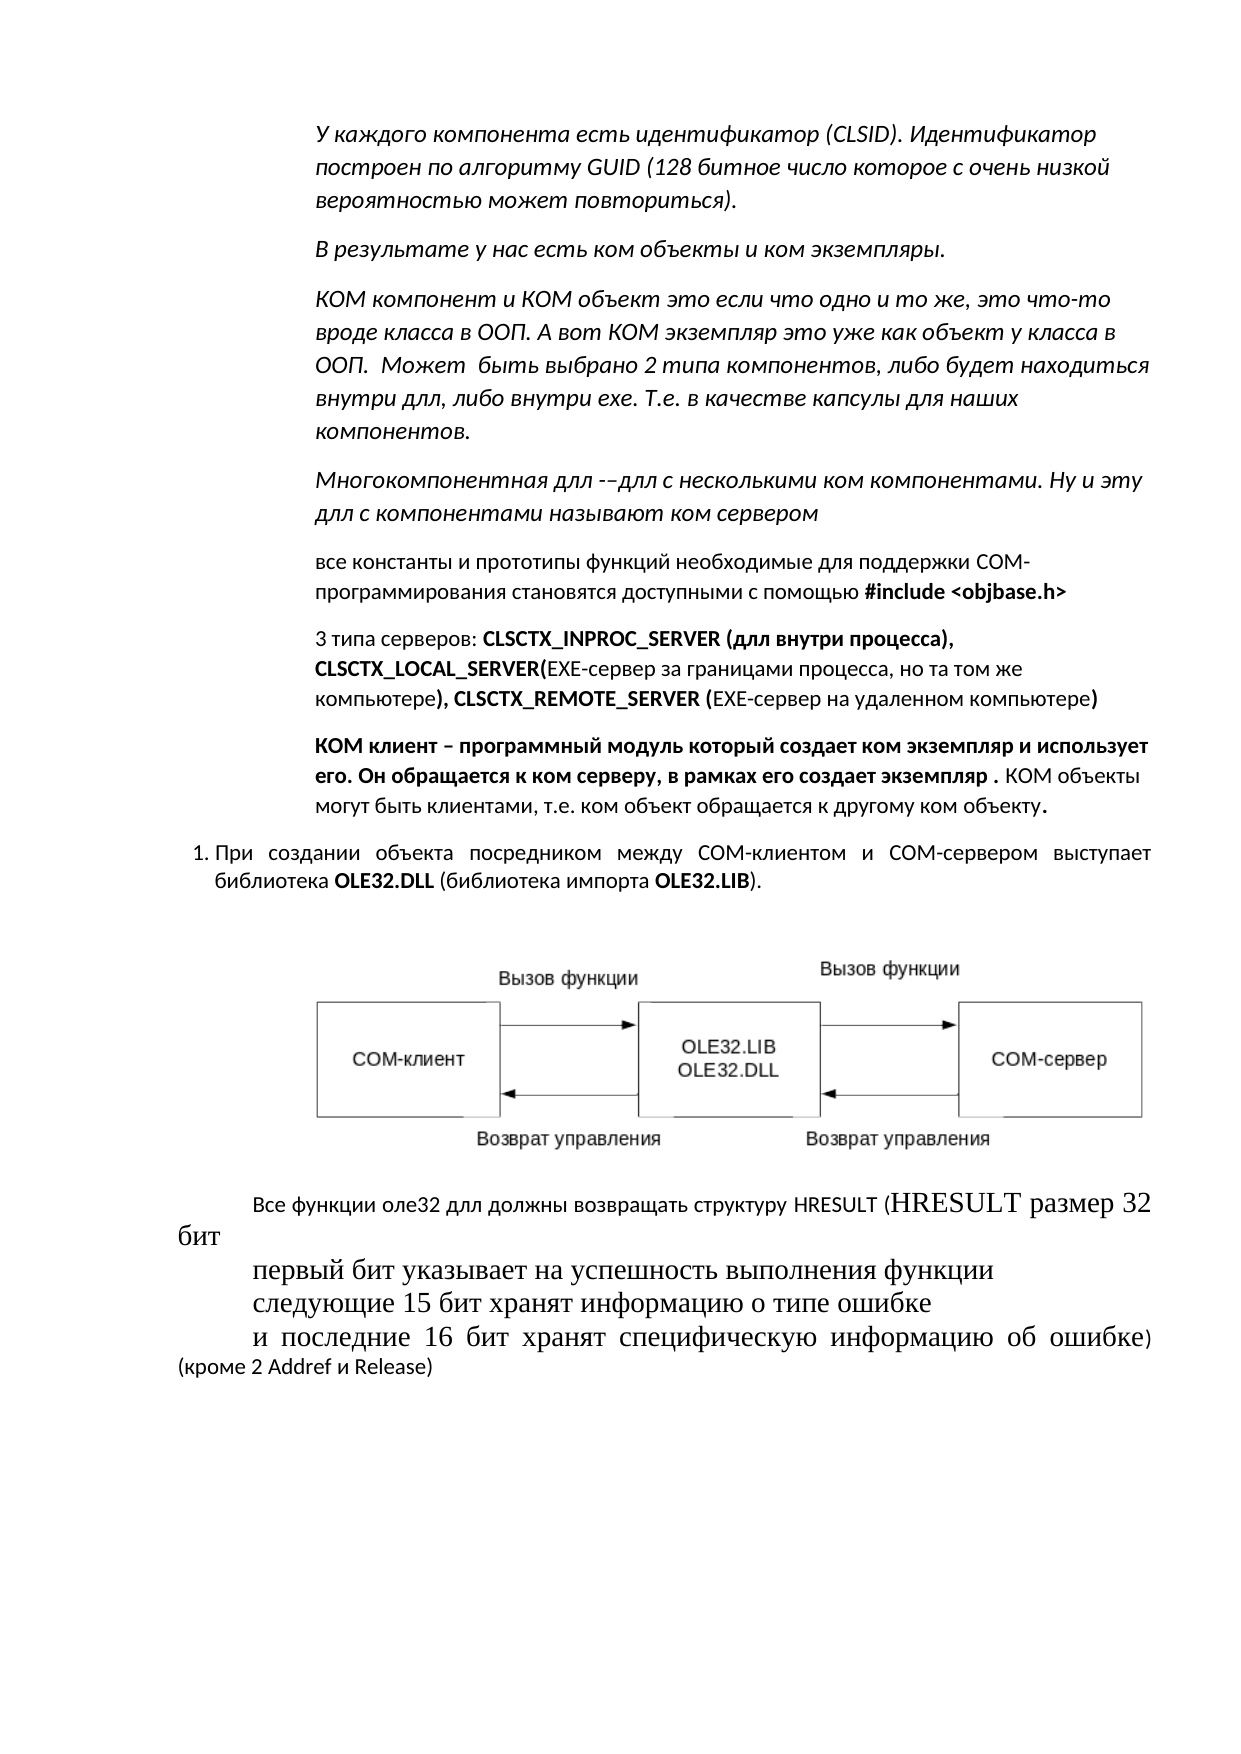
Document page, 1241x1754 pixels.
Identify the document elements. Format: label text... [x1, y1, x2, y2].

text У каждого компонента есть идентификатор (CLSID). Идентификатор построен по алгоритму GUID (128 битное число которое с очень низкой вероятностью может повториться). [315, 118, 1152, 214]
text КОМ клиент – программный модуль который создает ком экземпляр и использует его. Он обращается к ком серверу, в рамках его создает экземпляр . КОМ объекты могут быть клиентами, т.е. ком объект обращается к другому ком объекту. [315, 731, 1152, 820]
text следующие 15 бит хранят информацию о типе ошибке [177, 1285, 1152, 1319]
text 3 типа серверов: CLSCTX_INPROC_SERVER (длл внутри процесса), CLSCTX_LOCAL_SERVER(EXE-сервер за границами процесса, но та том же компьютере), СLSCTX_REMOTE_SERVER (EXE-сервер на удаленном компьютере) [315, 624, 1152, 712]
text Все функции оле32 длл должны возвращать структуру HRESULT (HRESULT размер 32 бит [177, 1185, 1152, 1252]
list При создании объекта посредником между COM-клиентом и COM-сервером выступает библиотека OLE32.DLL (библиотека импорта OLE32.LIB). [214, 838, 1152, 894]
text первый бит указывает на успешность выполнения функции [177, 1252, 1152, 1285]
text В результате у нас есть ком объекты и ком экземпляры. [315, 233, 1152, 264]
text и последние 16 бит хранят специфическую информацию об ошибке) (кроме 2 Addref и Release) [177, 1319, 1152, 1380]
text Многокомпонентная длл -–длл с несколькими ком компонентами. Ну и эту длл с компонентами называют ком сервером [315, 464, 1152, 528]
text все константы и прототипы функций необходимые для поддержки COM-программирования становятся доступными с помощью #include <objbase.h> [315, 547, 1152, 605]
text КОМ компонент и КОМ объект это если что одно и то же, это что-то вроде класса в ООП. А вот КОМ экземпляр это уже как объект у класса в ООП. Может быть выбрано 2 типа компонентов, либо будет находиться внутри длл, либо внутри exe. Т.е. в качестве капсулы для наших компонентов. [315, 283, 1152, 445]
